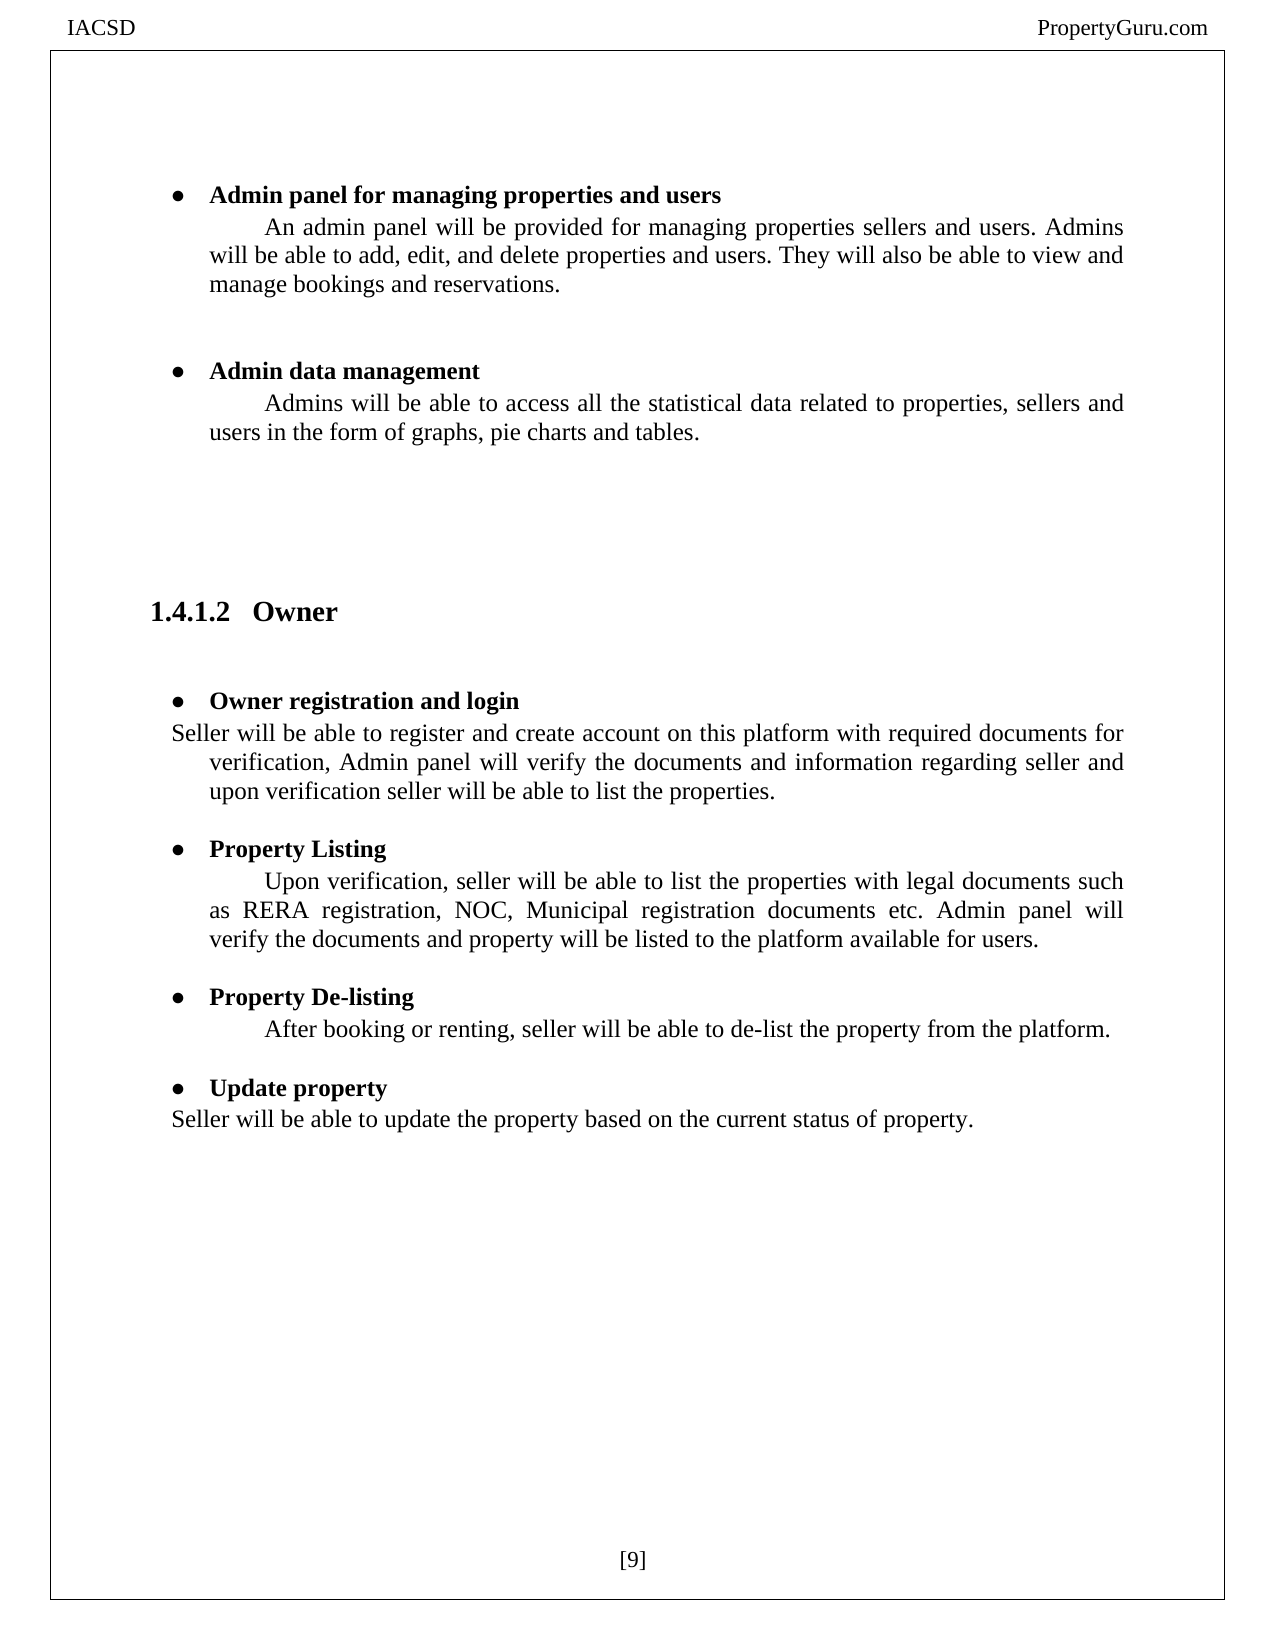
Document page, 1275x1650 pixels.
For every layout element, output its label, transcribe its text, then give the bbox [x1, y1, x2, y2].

list Admin panel for managing properties and users [172, 179, 1125, 209]
list Property De-listing [172, 981, 1125, 1012]
list Admins will be able to access all the statistical data related to properties, sellers and users in the form of graphs, pie charts and tables. [209, 388, 1125, 446]
list After booking or renting, seller will be able to de-list the property from the platform. [209, 1014, 1125, 1043]
text 1.4.1.2 Owner [150, 594, 1125, 628]
list Owner registration and login [172, 685, 1125, 716]
list An admin panel will be provided for managing properties sellers and users. Admins will be able to add, edit, and delete properties and users. They will also be able to view and manage bookings and reservations. [209, 212, 1125, 298]
list Seller will be able to update the property based on the current status of property. [171, 1104, 1125, 1133]
list Seller will be able to register and create account on this platform with required documents for verification, Admin panel will verify the documents and information regarding seller and upon verification seller will be able to list the properties. [171, 718, 1125, 804]
list Admin data management [172, 355, 1125, 386]
list Upon verification, seller will be able to list the properties with legal documents such as RERA registration, NOC, Municipal registration documents etc. Admin panel will verify the documents and property will be listed to the platform available for users. [209, 866, 1125, 952]
list Property Listing [172, 833, 1125, 864]
list Update property [172, 1072, 1125, 1102]
